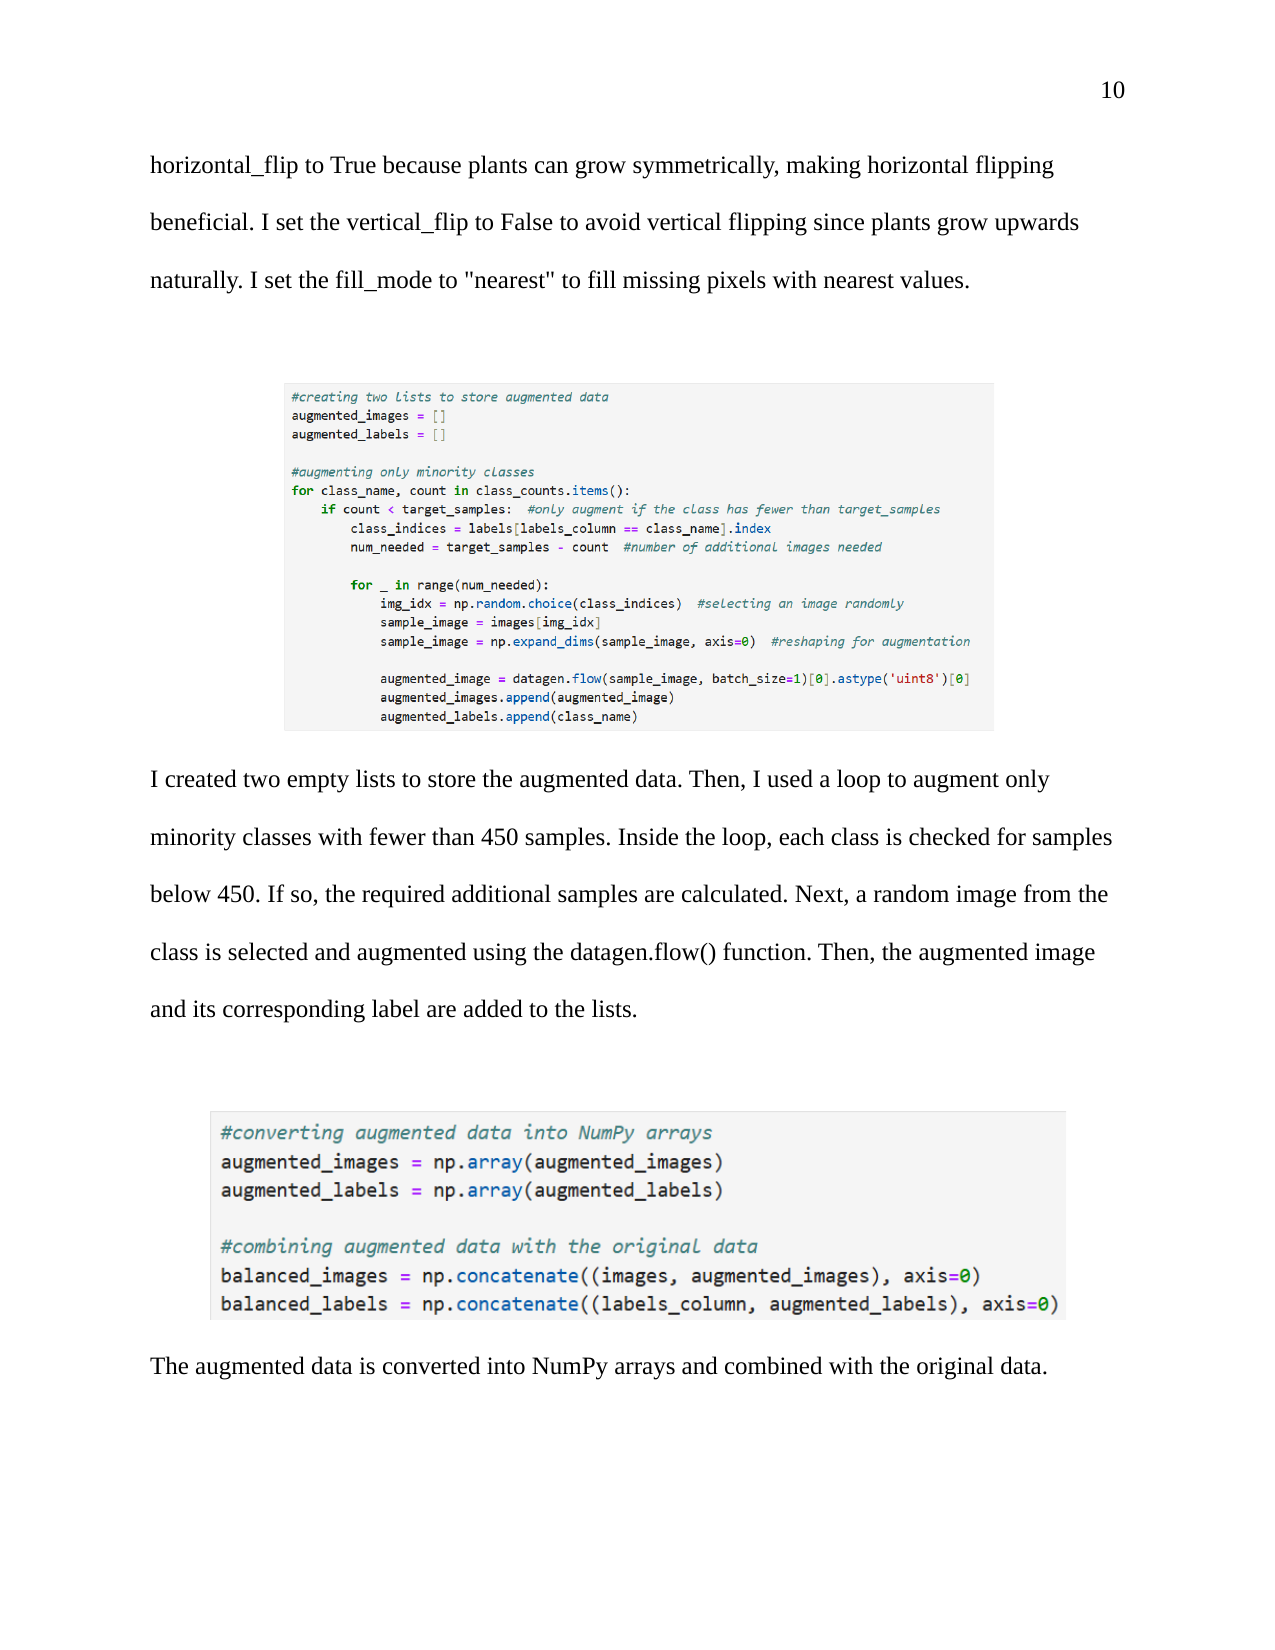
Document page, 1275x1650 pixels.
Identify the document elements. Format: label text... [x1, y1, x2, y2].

picture [208, 1109, 1067, 1320]
picture [280, 380, 995, 733]
text The augmented data is converted into NumPy arrays and combined with the original data. [150, 1351, 1125, 1380]
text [150, 150, 1125, 294]
text I created two empty lists to store the augmented data. Then, I used a loop to augment only minority classes with fewer than 450 samples. Inside the loop, each class is checked for samples below 450. If so, the required additional samples are calculated. Next, a random image from the class is selected and augmented using the datagen.flow() function. Then, the augmented image and its corresponding label are added to the lists. [150, 764, 1125, 1023]
